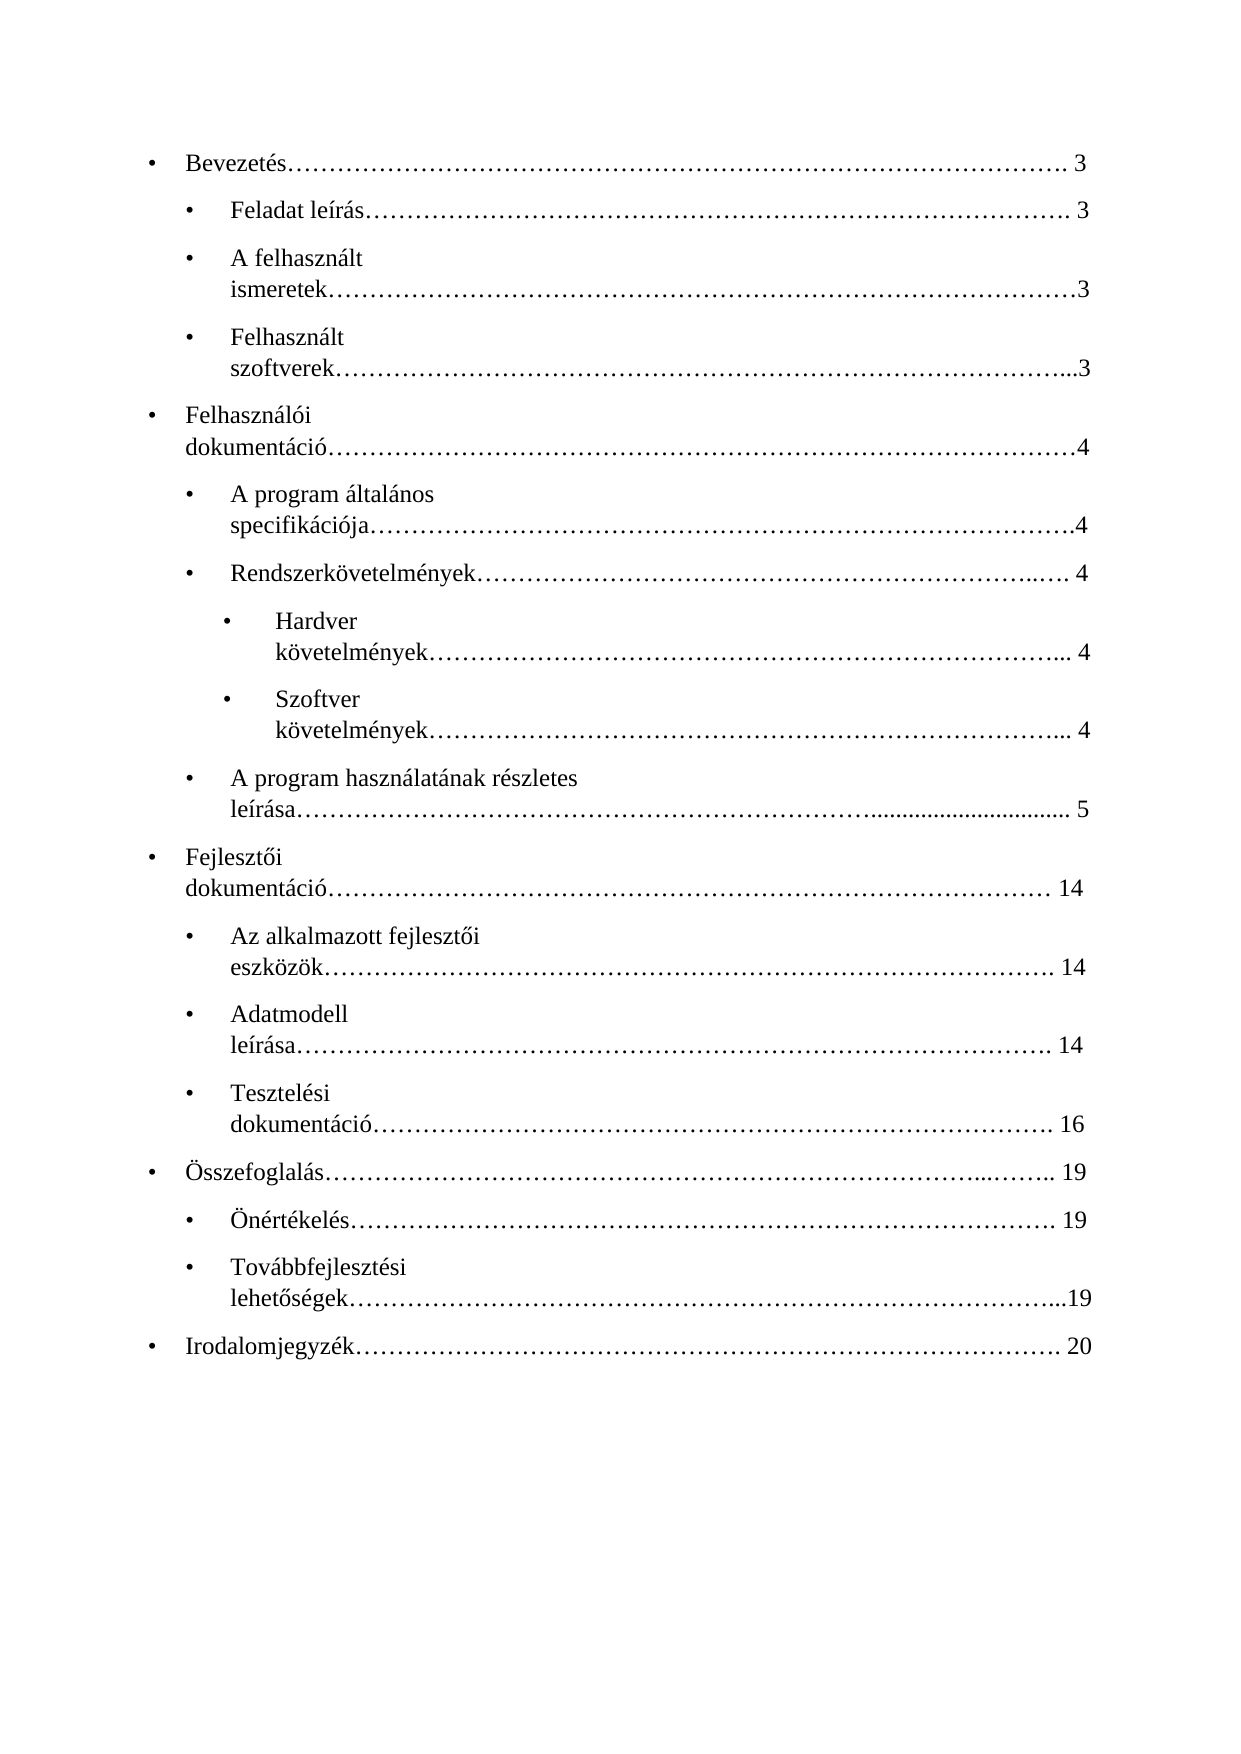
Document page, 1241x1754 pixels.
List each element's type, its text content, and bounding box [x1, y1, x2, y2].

list Fejlesztői dokumentáció…………………………………………………………………………… 14 [148, 842, 1093, 902]
list Felhasználói dokumentáció………………………………………………………………………………4 [148, 401, 1093, 460]
list A program általános specifikációja………………………………………………………………………….4 [185, 479, 1093, 539]
list Továbbfejlesztési lehetőségek…………………………………………………………………………...19 [185, 1252, 1093, 1312]
list Önértékelés…………………………………………………………………………. 19 [185, 1205, 1093, 1233]
list Feladat leírás…………………………………………………………………………. 3 [185, 195, 1093, 224]
list Irodalomjegyzék…………………………………………………………………………. 20 [148, 1331, 1093, 1360]
list Összefoglalás……………………………………………………………………...…….. 19 [148, 1157, 1093, 1186]
list Szoftver követelmények…………………………………………………………………... 4 [223, 684, 1093, 744]
list A program használatának részletes leírása……………………………………………………………................................ 5 [185, 763, 1093, 823]
list Adatmodell leírása………………………………………………………………………………. 14 [185, 999, 1093, 1059]
list Hardver követelmények…………………………………………………………………... 4 [223, 606, 1093, 666]
list Rendszerkövetelmények…………………………………………………………..…. 4 [185, 558, 1093, 587]
list Bevezetés…………………………………………………………………………………. 3 [148, 148, 1093, 176]
list Tesztelési dokumentáció………………………………………………………………………. 16 [185, 1078, 1093, 1138]
list A felhasznált ismeretek………………………………………………………………………………3 [185, 243, 1093, 303]
list Felhasznált szoftverek……………………………………………………………………………...3 [185, 322, 1093, 382]
list Az alkalmazott fejlesztői eszközök……………………………………………………………………………. 14 [185, 921, 1093, 981]
